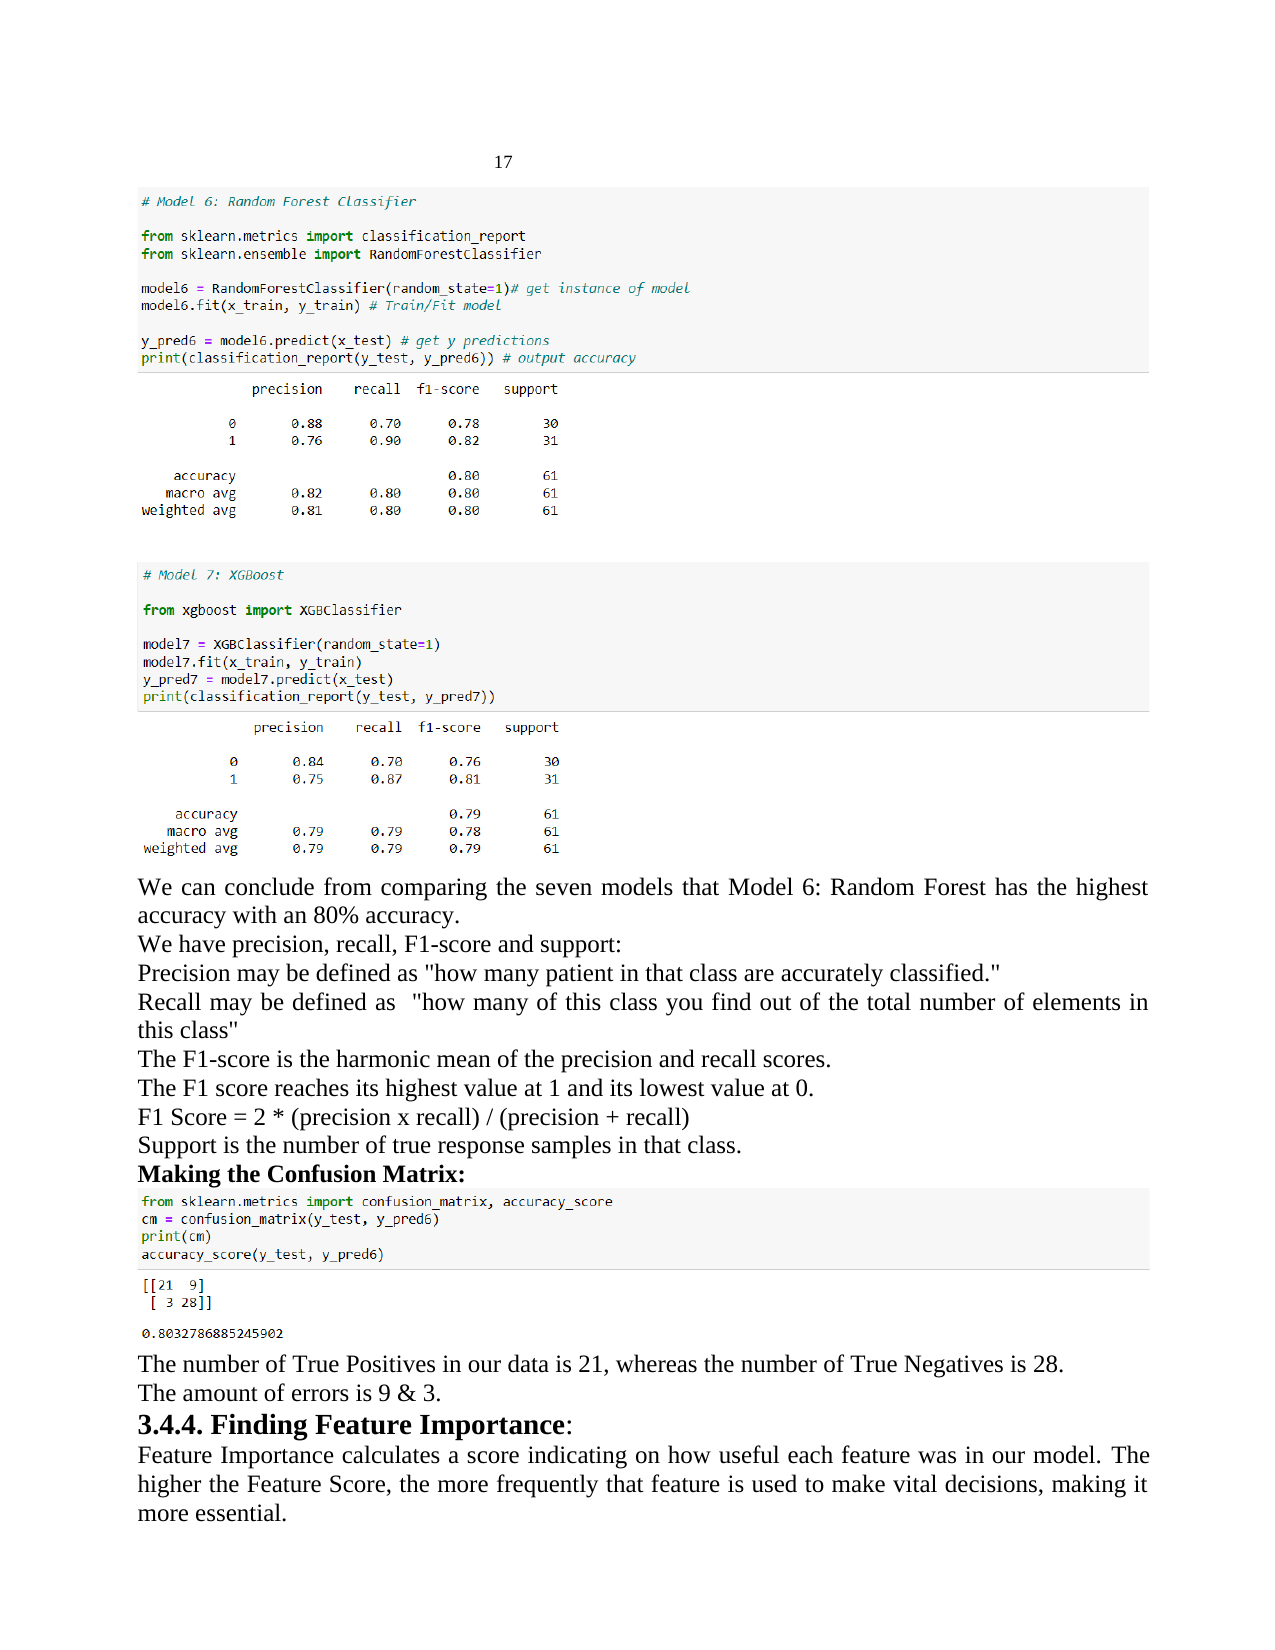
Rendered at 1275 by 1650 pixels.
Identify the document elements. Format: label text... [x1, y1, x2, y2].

list Recall may be defined as "how many of this class you find out of the total number of elements in this class" [137, 987, 1150, 1044]
list We have precision, recall, F1-score and support: [137, 929, 1150, 958]
list The F1 score reaches its highest value at 1 and its lowest value at 0. [137, 1073, 1150, 1102]
list The number of True Positives in our data is 21, whereas the number of True Negatives is 28. [137, 1350, 1150, 1378]
picture [137, 187, 1149, 534]
list Precision may be defined as "how many patient in that class are accurately classified." [137, 958, 1150, 987]
list The F1-score is the harmonic mean of the precision and recall scores. [137, 1044, 1150, 1073]
list Feature Importance calculates a score indicating on how useful each feature was in our model. The higher the Feature Score, the more frequently that feature is used to make vital decisions, making it more essential. [137, 1441, 1150, 1527]
list We can conclude from comparing the seven models that Model 6: Random Forest has the highest accuracy with an 80% accuracy. [137, 872, 1150, 929]
picture [137, 562, 1150, 872]
list Finding Feature Importance: [137, 1407, 1150, 1441]
list F1 Score = 2 * (precision x recall) / (precision + recall) [137, 1102, 1150, 1131]
list Making the Confusion Matrix: [137, 1159, 1150, 1188]
picture [137, 1188, 1150, 1350]
list The amount of errors is 9 & 3. [137, 1378, 1150, 1407]
list Support is the number of true response samples in that class. [137, 1131, 1150, 1159]
